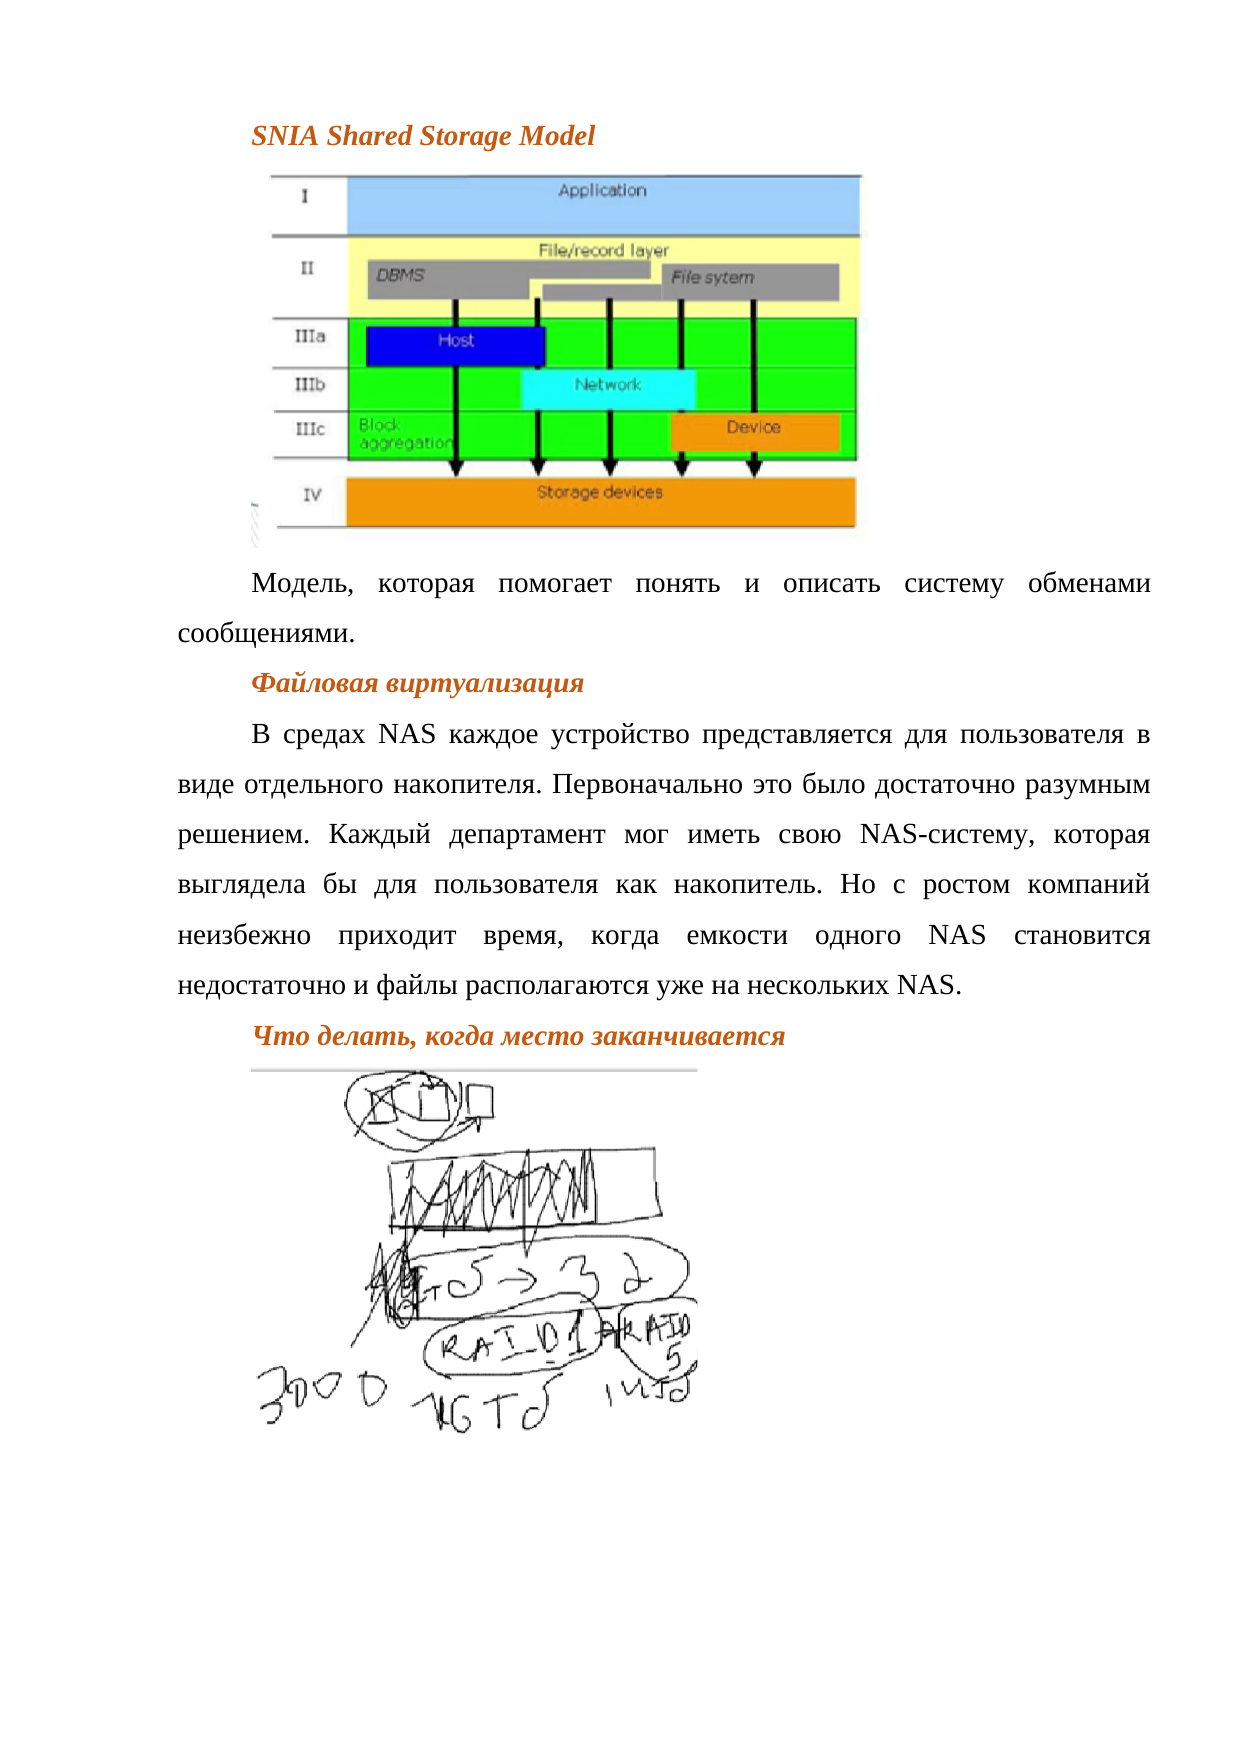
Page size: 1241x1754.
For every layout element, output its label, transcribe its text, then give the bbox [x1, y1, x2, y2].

picture [251, 1067, 698, 1445]
list В средах NAS каждое устройство представляется для пользователя в виде отдельного накопителя. Первоначально это было достаточно разумным решением. Каждый департамент мог иметь свою NAS-систему, которая выглядела бы для пользователя как накопитель. Но с ростом компаний неизбежно приходит время, когда емкости одного NAS становится недостаточно и файлы располагаются уже на нескольких NAS. [177, 716, 1152, 1001]
list SNIA Shared Storage Model [177, 118, 1152, 152]
picture [251, 168, 903, 548]
list Файловая виртуализация [177, 665, 1152, 699]
list Что делать, когда место заканчивается [177, 1018, 1152, 1051]
list Модель, которая помогает понять и описать систему обменами сообщениями. [177, 565, 1152, 649]
